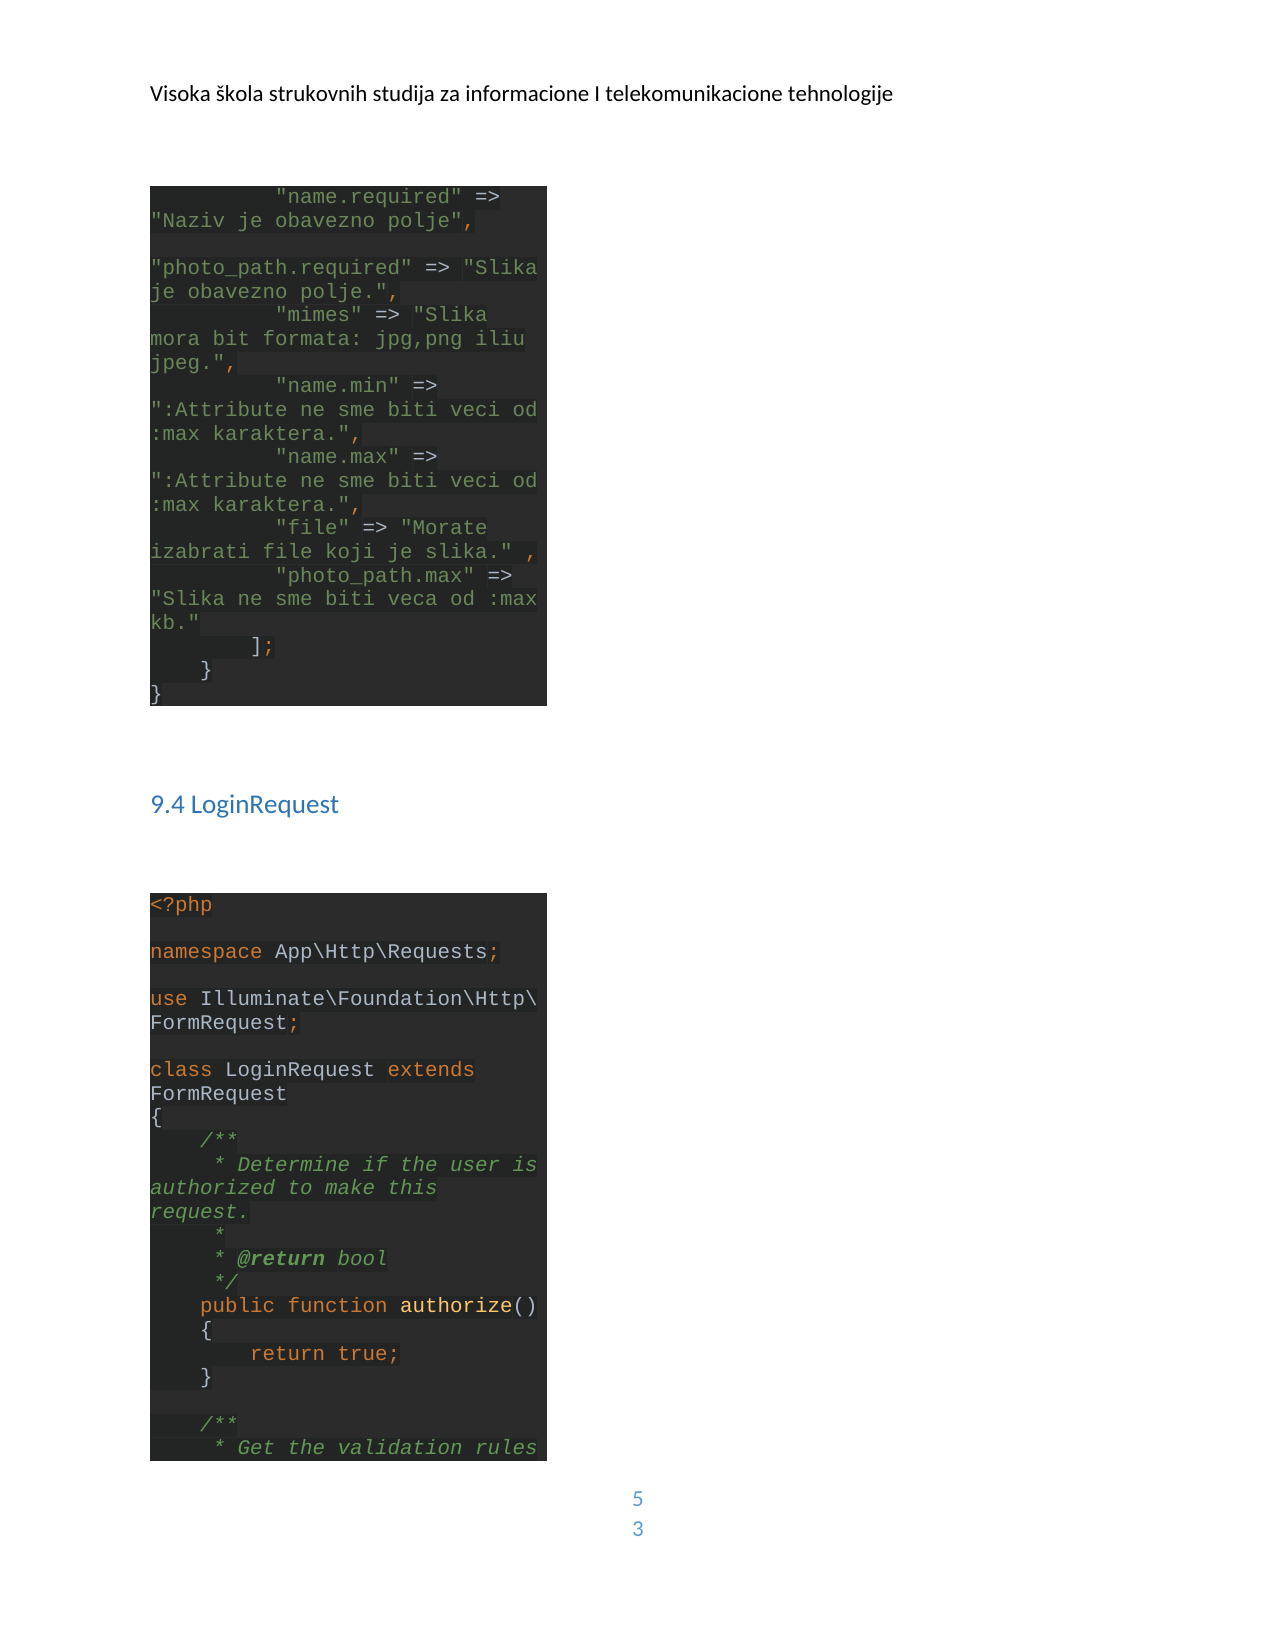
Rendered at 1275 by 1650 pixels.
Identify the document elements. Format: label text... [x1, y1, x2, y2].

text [150, 893, 547, 1461]
subtitle 9.4 LoginRequest [150, 787, 547, 820]
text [150, 186, 547, 706]
